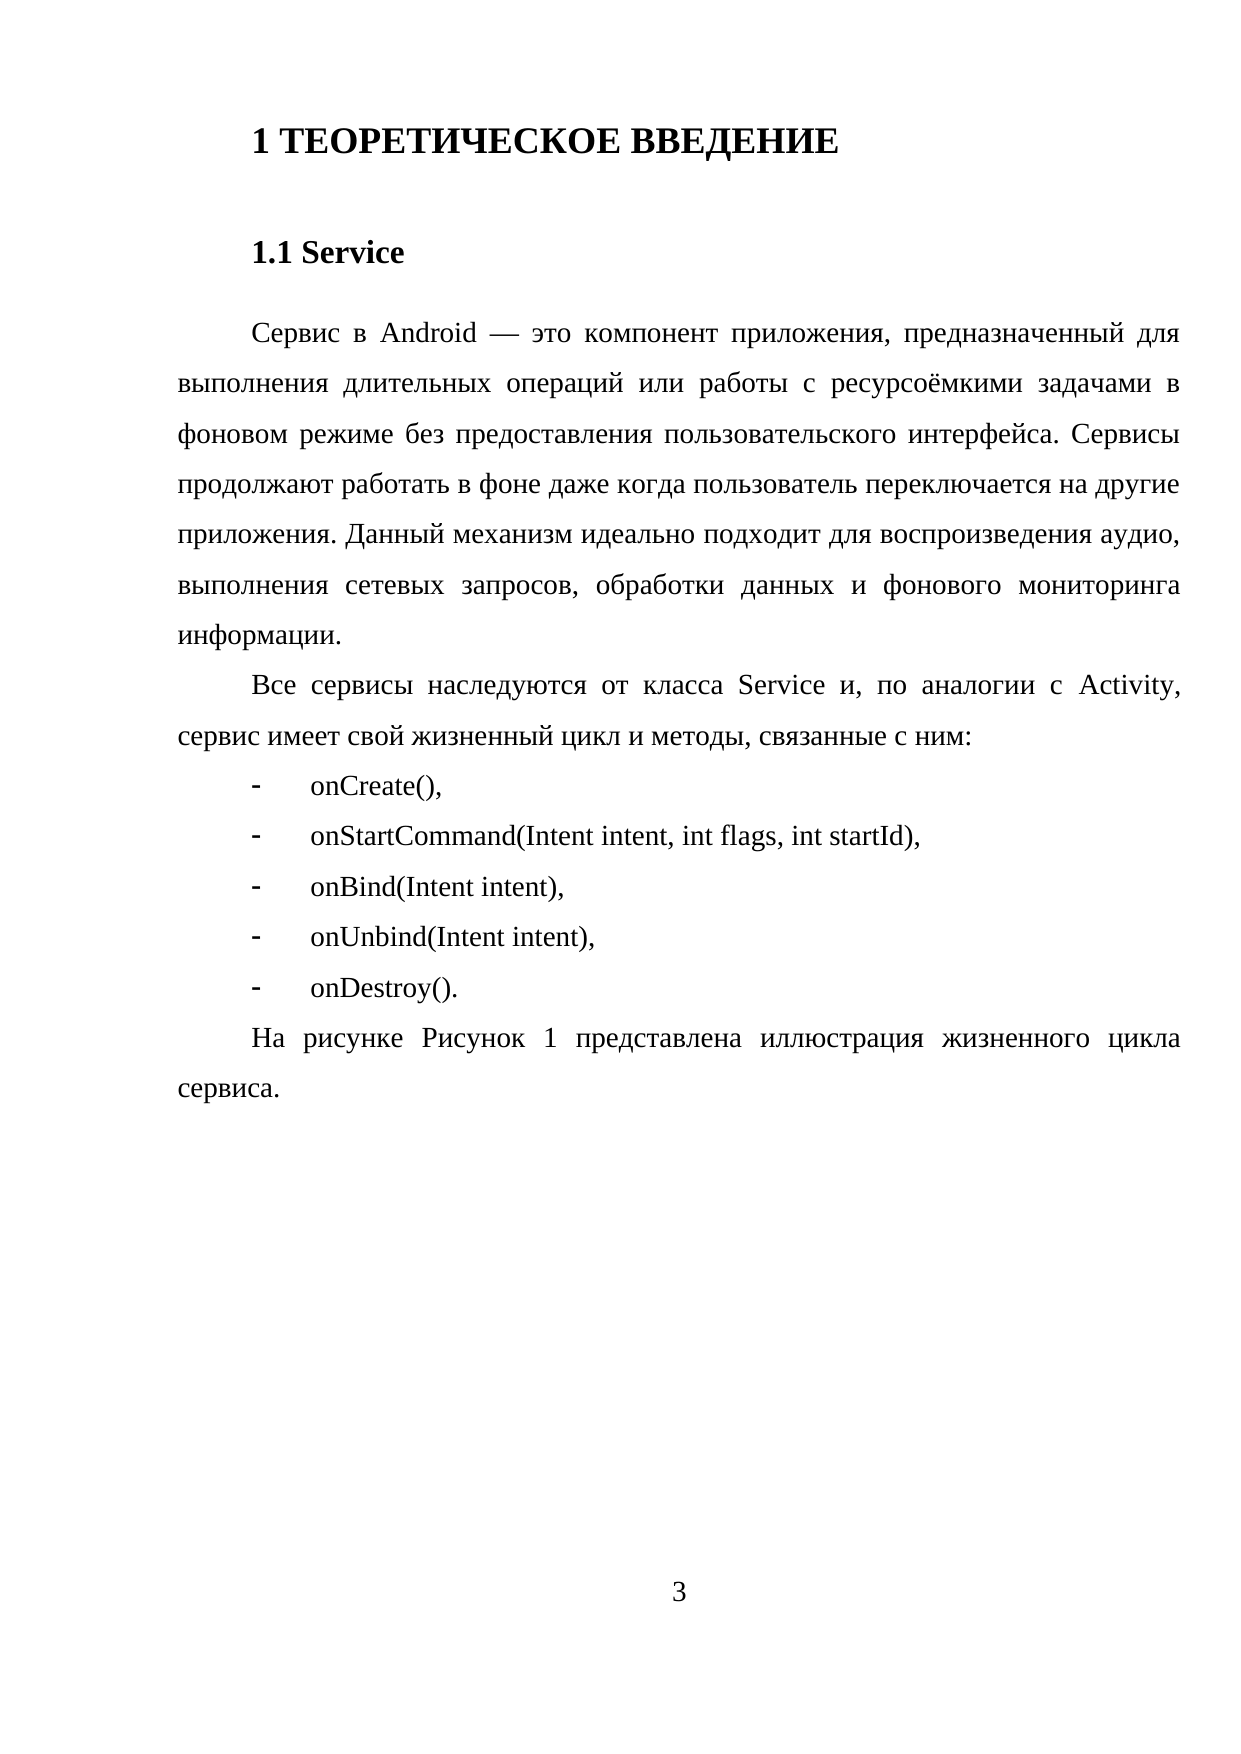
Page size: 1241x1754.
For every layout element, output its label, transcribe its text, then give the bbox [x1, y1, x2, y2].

list onUnbind(Intent intent), [251, 919, 1181, 953]
list onStartCommand(Intent intent, int flags, int startId), [251, 818, 1181, 852]
text Сервис в Android — это компонент приложения, предназначенный для выполнения длительных операций или работы с ресурсоёмкими задачами в фоновом режиме без предоставления пользовательского интерфейса. Сервисы продолжают работать в фоне даже когда пользователь переключается на другие приложения. Данный механизм идеально подходит для воспроизведения аудио, выполнения сетевых запросов, обработки данных и фонового мониторинга информации. [177, 315, 1181, 651]
list onCreate(), [251, 768, 1181, 802]
subtitle ТЕОРЕТИЧЕСКОЕ ВВЕДЕНИЕ [177, 118, 1181, 161]
subtitle Service [177, 233, 1181, 271]
text Все сервисы наследуются от класса Service и, по аналогии с Activity, сервис имеет свой жизненный цикл и методы, связанные с ним: [177, 667, 1181, 751]
list onDestroy(). [251, 970, 1181, 1003]
list onBind(Intent intent), [251, 869, 1181, 903]
text На рисунке Рисунок 1 представлена иллюстрация жизненного цикла сервиса. [177, 1020, 1181, 1104]
